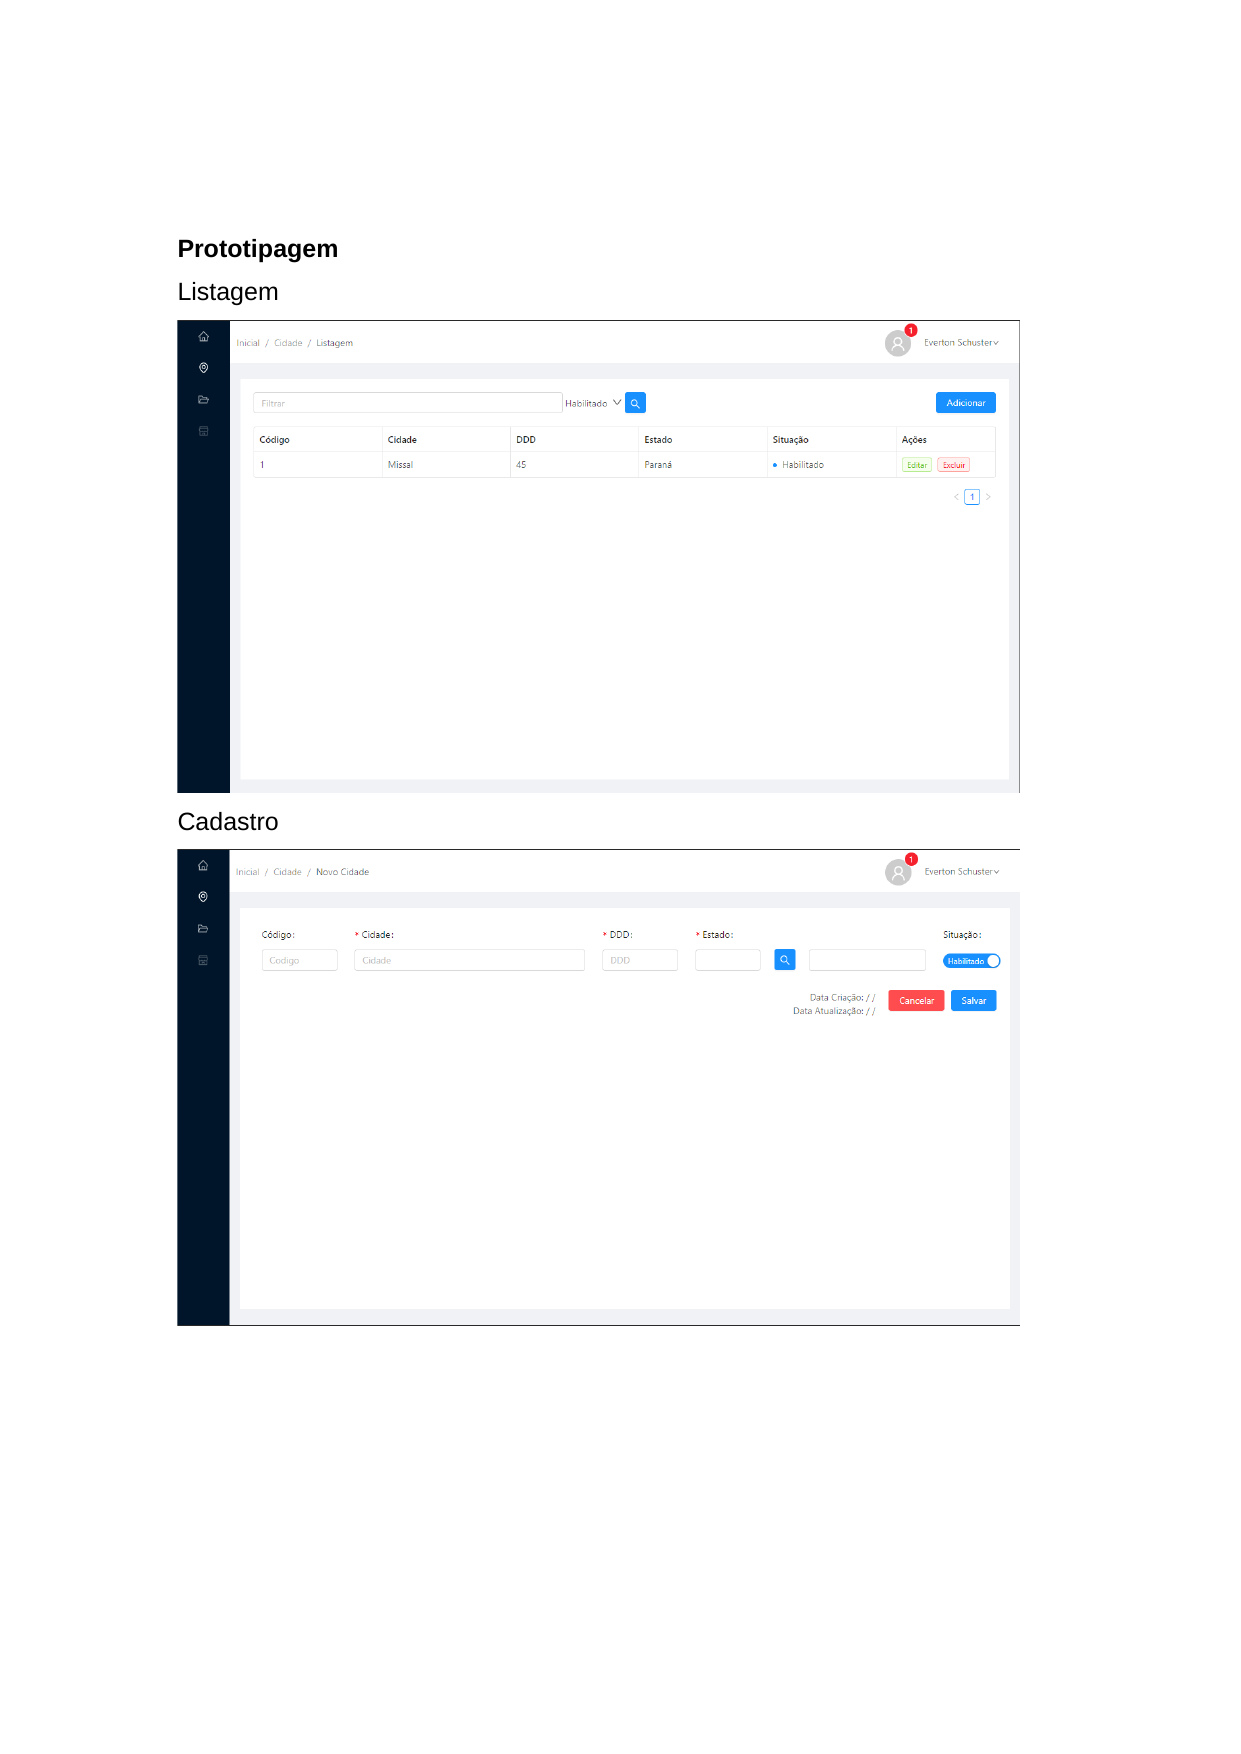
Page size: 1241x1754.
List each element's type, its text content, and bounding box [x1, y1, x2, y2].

picture [177, 849, 1020, 1326]
text Prototipagem [177, 234, 1063, 263]
text Listagem [177, 277, 1063, 306]
picture [177, 320, 1020, 793]
